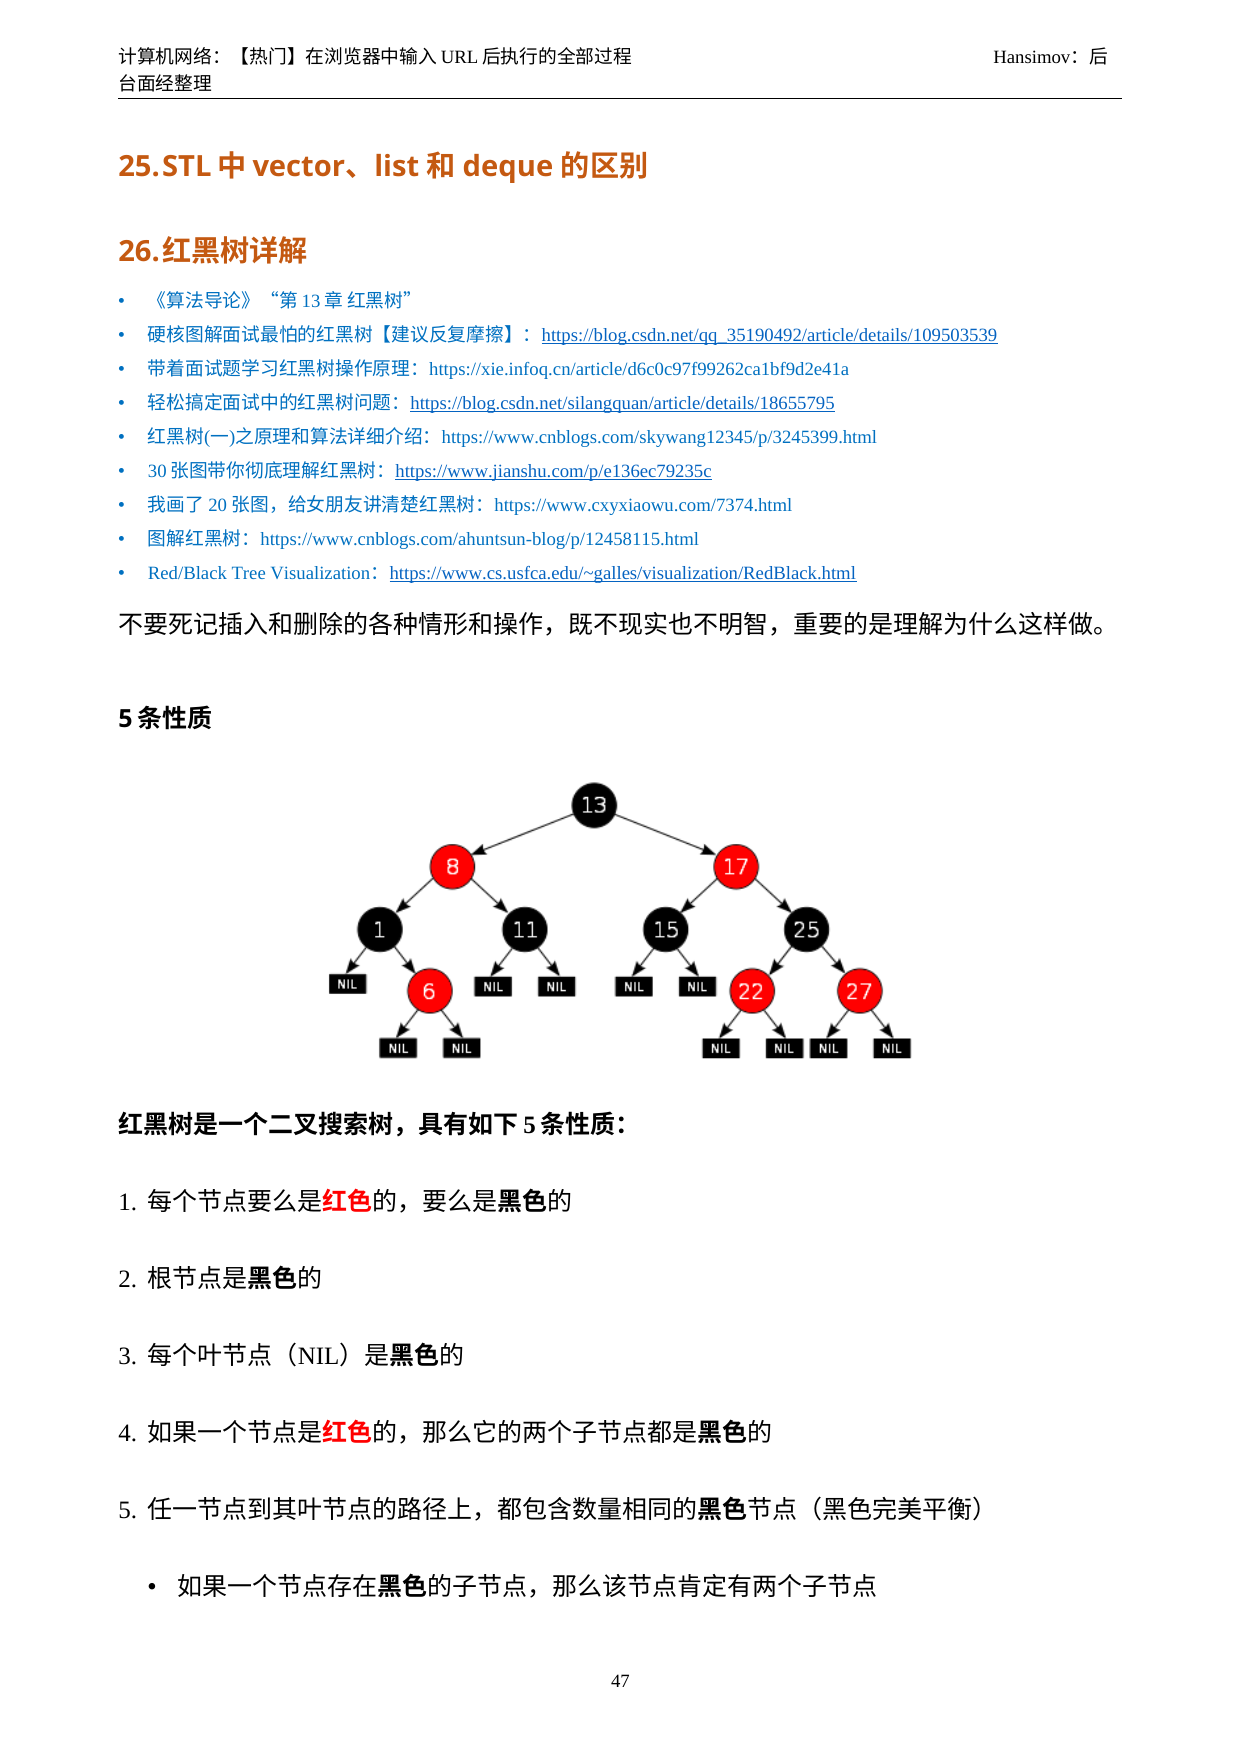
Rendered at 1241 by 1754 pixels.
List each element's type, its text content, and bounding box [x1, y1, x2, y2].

text 红黑树(一)之原理和算法详细介绍：https://www.cnblogs.com/skywang12345/p/3245399.html [118, 418, 1122, 452]
subtitle STL中vector、list 和 deque 的区别 [118, 130, 1122, 198]
text 我画了 20 张图，给女朋友讲清楚红黑树：https://www.cxyxiaowu.com/7374.html [118, 486, 1122, 520]
list 每个叶节点（NIL）是黑色的 [118, 1320, 1122, 1388]
text 《算法导论》“第13章 红黑树” [118, 283, 1122, 317]
list 每个节点要么是红色的，要么是黑色的 [118, 1166, 1122, 1234]
picture [324, 776, 916, 1061]
text 硬核图解面试最怕的红黑树【建议反复摩擦】：https://blog.csdn.net/qq_35190492/article/details/109503539 [118, 317, 1122, 351]
text 轻松搞定面试中的红黑树问题：https://blog.csdn.net/silangquan/article/details/18655795 [118, 384, 1122, 418]
list 如果一个节点是红色的，那么它的两个子节点都是黑色的 [118, 1397, 1122, 1465]
text 带着面试题学习红黑树操作原理：https://xie.infoq.cn/article/d6c0c97f99262ca1bf9d2e41a [118, 351, 1122, 384]
text 30张图带你彻底理解红黑树：https://www.jianshu.com/p/e136ec79235c [118, 452, 1122, 486]
subtitle 红黑树详解 [118, 215, 1122, 283]
text Red/Black Tree Visualization：https://www.cs.usfca.edu/~galles/visualization/RedBlack.html [118, 554, 1122, 588]
list 任一节点到其叶节点的路径上，都包含数量相同的黑色节点（黑色完美平衡） [118, 1474, 1122, 1542]
list 根节点是黑色的 [118, 1243, 1122, 1311]
text 红黑树是一个二叉搜索树，具有如下5条性质： [118, 1089, 1122, 1157]
text 不要死记插入和删除的各种情形和操作，既不现实也不明智，重要的是理解为什么这样做。 [118, 588, 1122, 656]
text 图解红黑树：https://www.cnblogs.com/ahuntsun-blog/p/12458115.html [118, 520, 1122, 554]
subtitle 5条性质 [118, 682, 1097, 750]
text 如果一个节点存在黑色的子节点，那么该节点肯定有两个子节点 [148, 1551, 1122, 1619]
